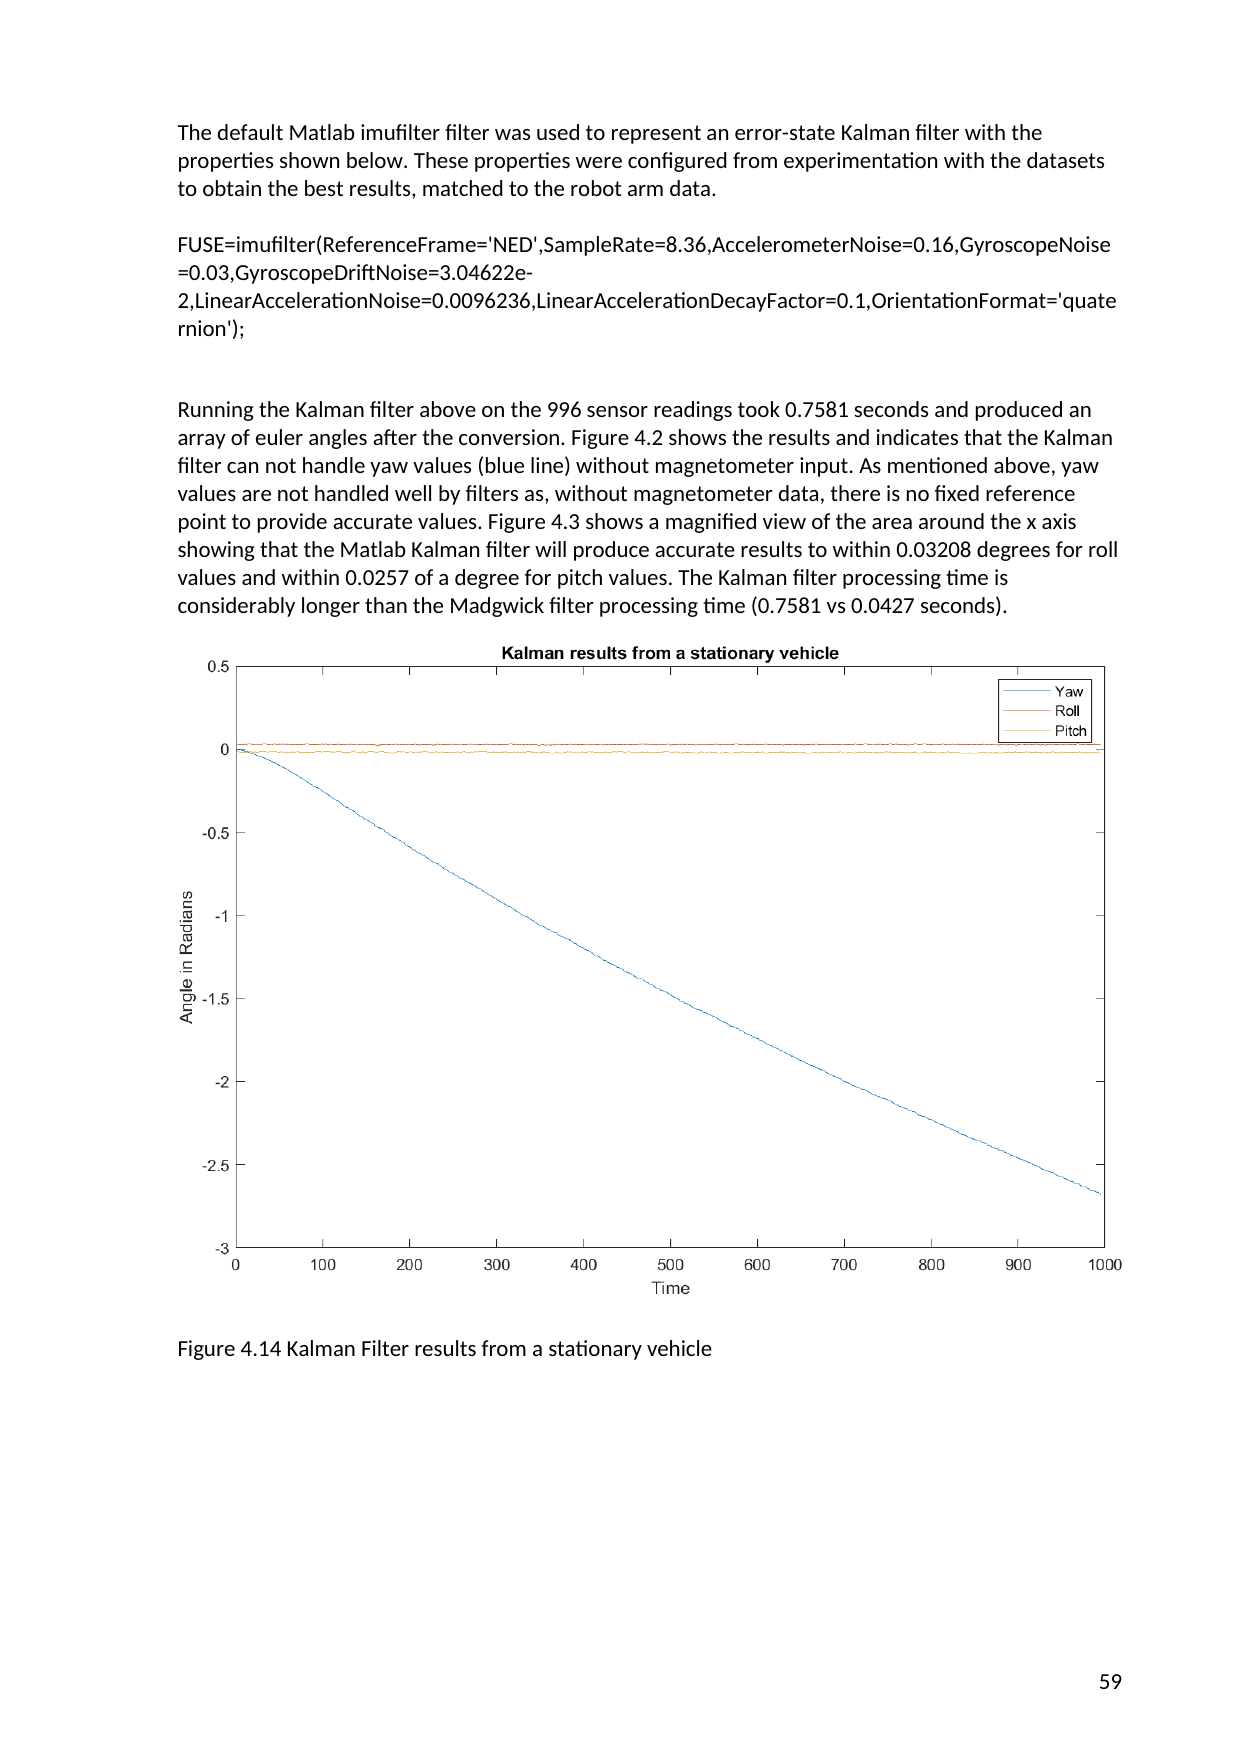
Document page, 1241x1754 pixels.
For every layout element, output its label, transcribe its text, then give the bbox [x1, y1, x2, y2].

text The default Matlab imufilter filter was used to represent an error-state Kalman filter with the properties shown below. These properties were configured from experimentation with the datasets to obtain the best results, matched to the robot arm data. FUSE=imufilter(ReferenceFrame='NED',SampleRate=8.36,AccelerometerNoise=0.16,GyroscopeNoise=0.03,GyroscopeDriftNoise=3.04622e-2,LinearAccelerationNoise=0.0096236,LinearAccelerationDecayFactor=0.1,OrientationFormat='quaternion'); [177, 118, 1122, 370]
picture [177, 644, 1123, 1296]
text Running the Kalman filter above on the 996 sensor readings took 0.7581 seconds and produced an array of euler angles after the conversion. Figure 4.2 shows the results and indicates that the Kalman filter can not handle yaw values (blue line) without magnetometer input. As mentioned above, yaw values are not handled well by filters as, without magnetometer data, there is no fixed reference point to provide accurate values. Figure 4.3 shows a magnified view of the area around the x axis showing that the Matlab Kalman filter will produce accurate results to within 0.03208 degrees for roll values and within 0.0257 of a degree for pitch values. The Kalman filter processing time is considerably longer than the Madgwick filter processing time (0.7581 vs 0.0427 seconds). [177, 395, 1122, 619]
